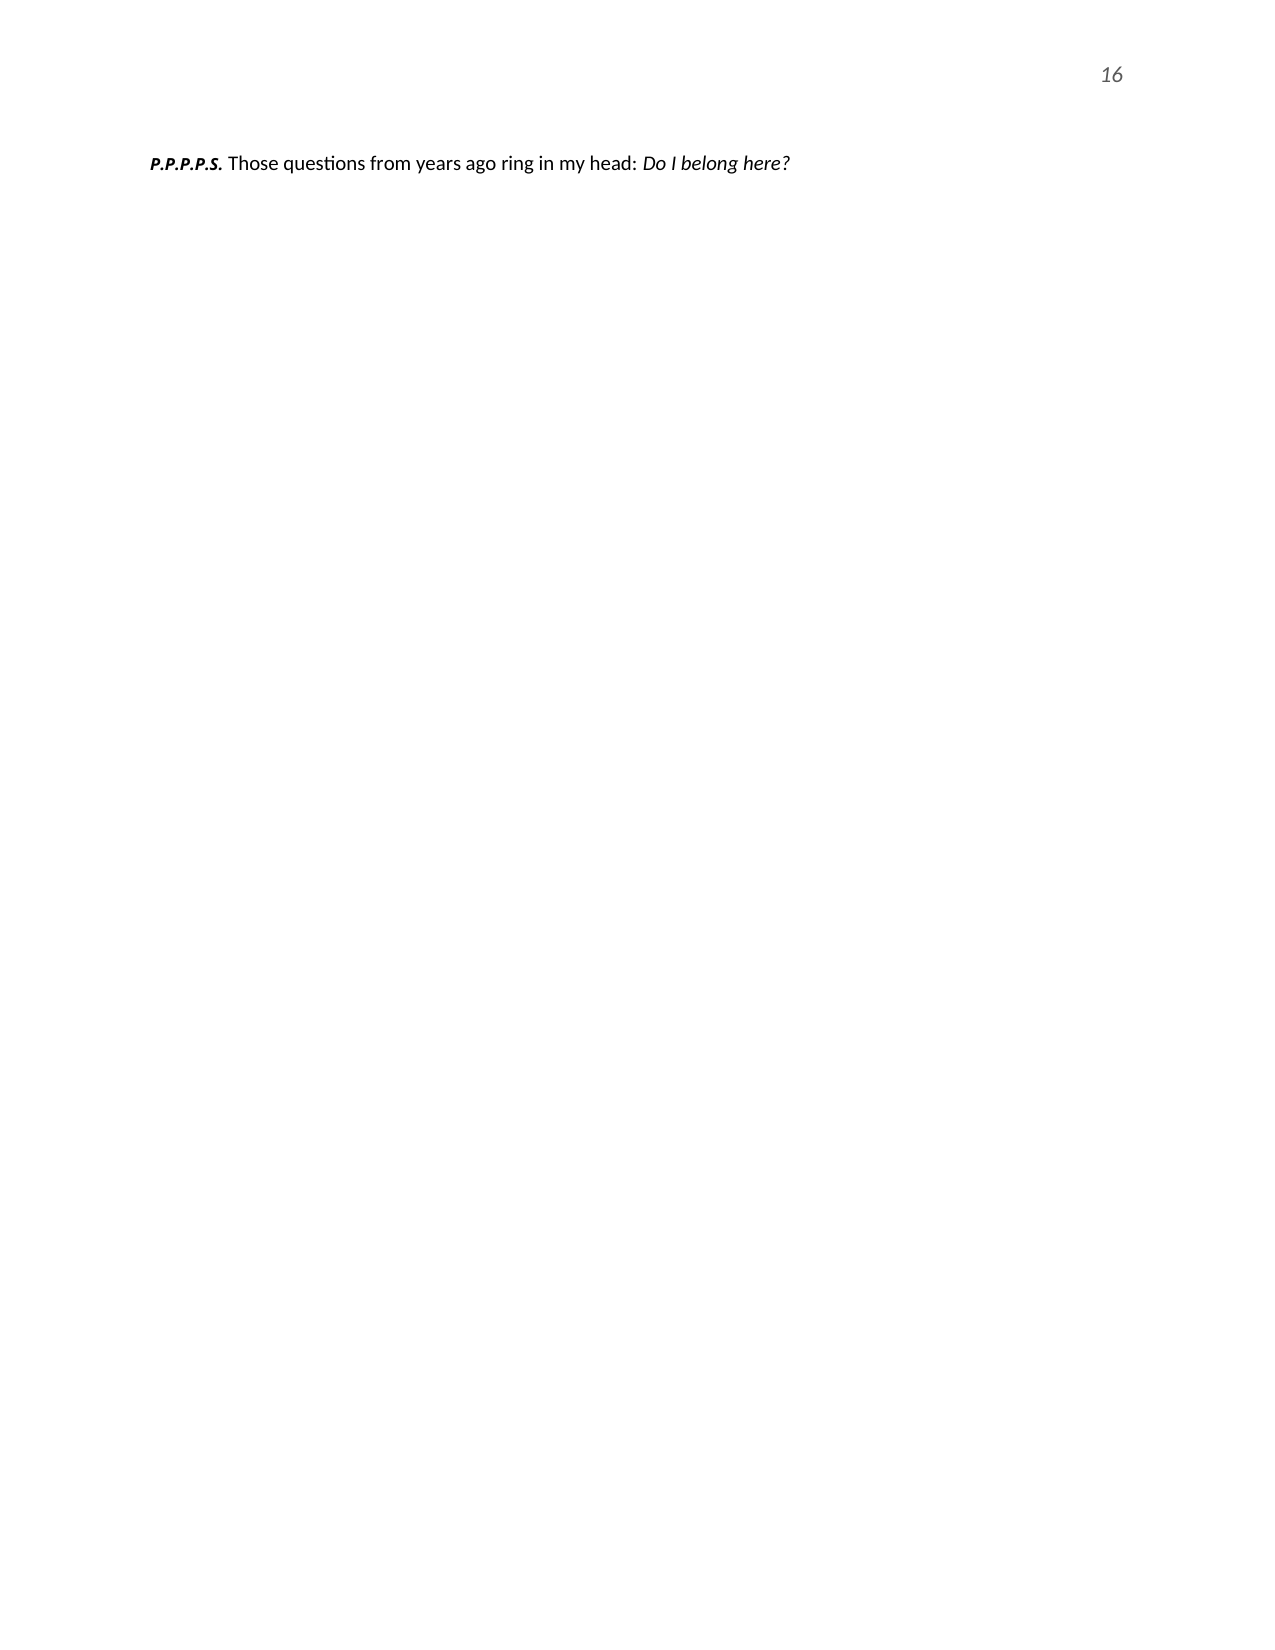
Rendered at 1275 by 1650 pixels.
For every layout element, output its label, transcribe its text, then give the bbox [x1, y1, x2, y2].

text P.P.P.P.S. Those questions from years ago ring in my head: Do I belong here? [150, 150, 1125, 175]
